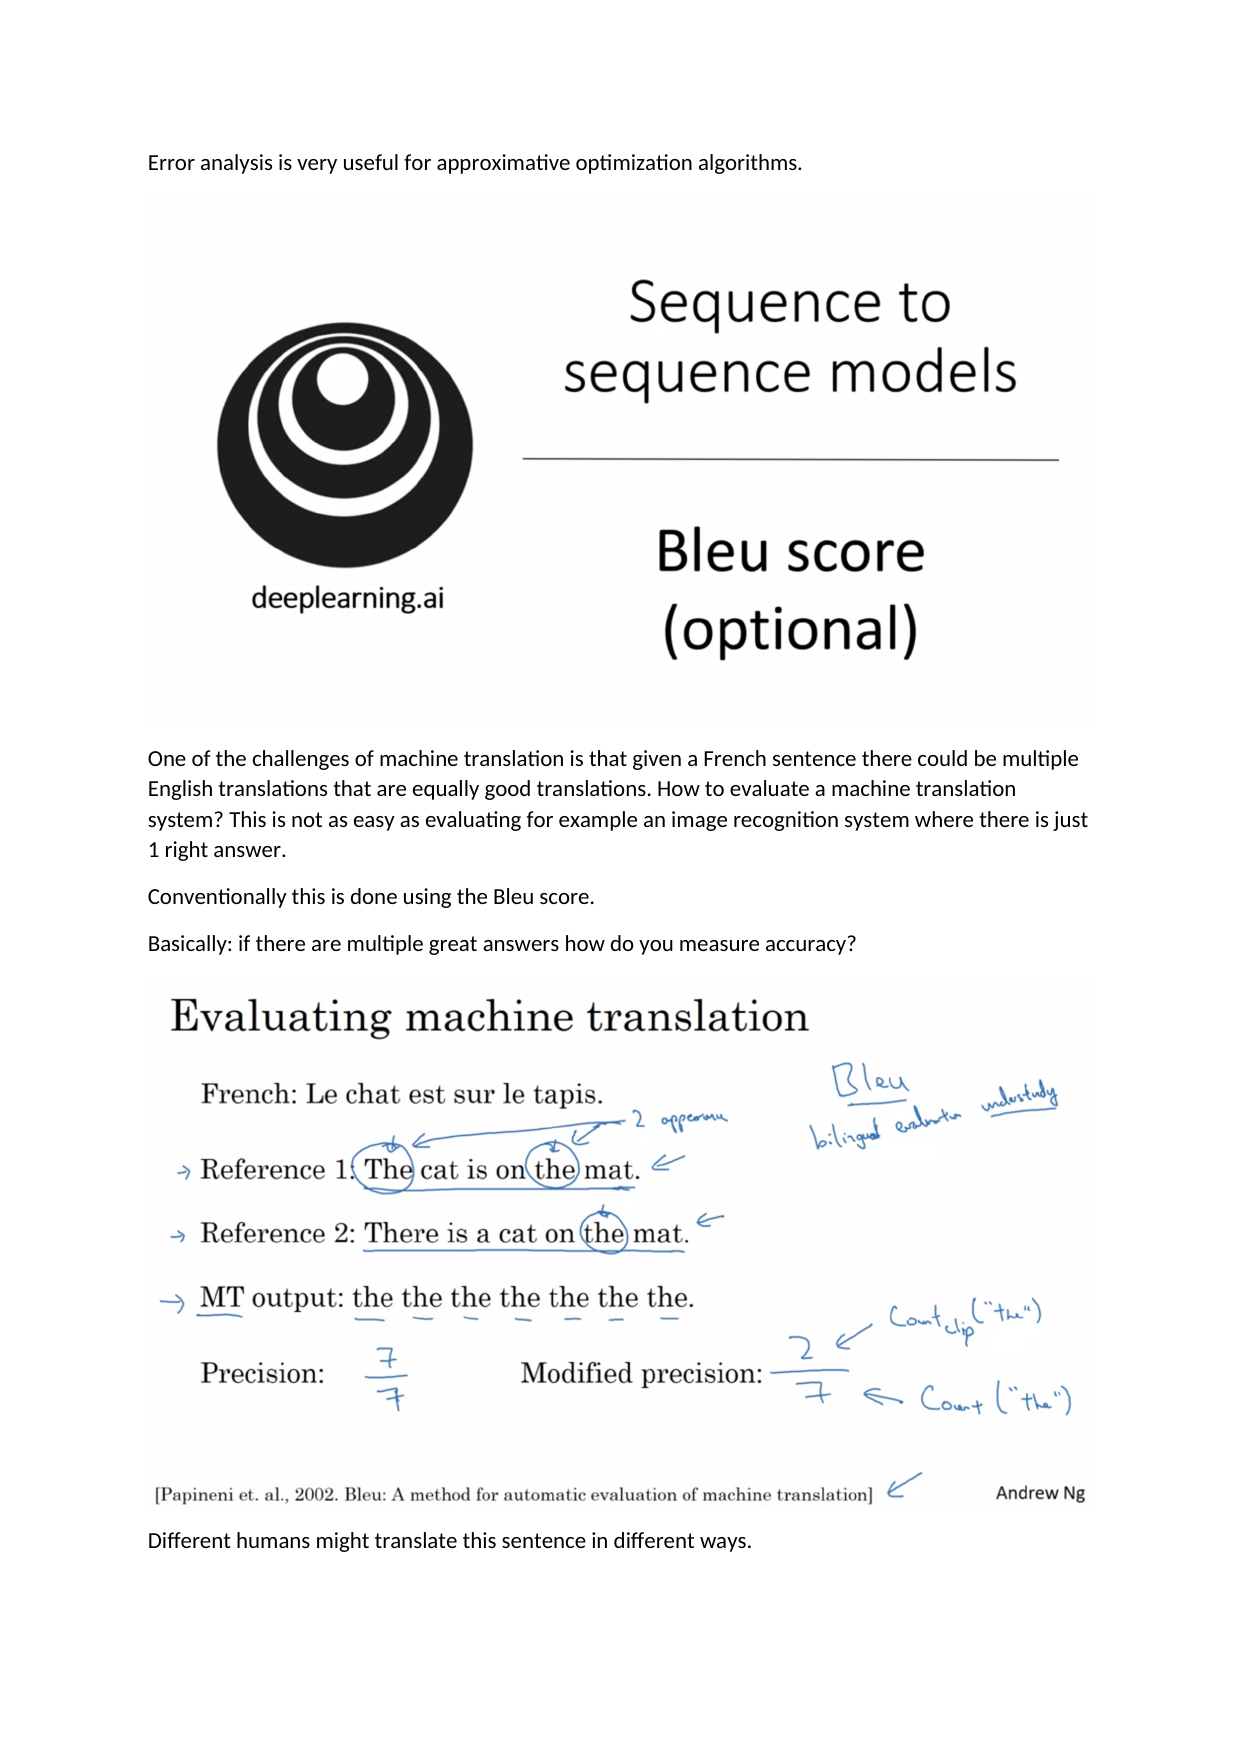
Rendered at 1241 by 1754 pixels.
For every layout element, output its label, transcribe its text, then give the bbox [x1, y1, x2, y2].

picture [147, 975, 1093, 1508]
text Error analysis is very useful for approximative optimization algorithms. [148, 148, 1093, 176]
picture [147, 194, 1093, 726]
text One of the challenges of machine translation is that given a French sentence there could be multiple English translations that are equally good translations. How to evaluate a machine translation system? This is not as easy as evaluating for example an image recognition system where there is just 1 right answer. [148, 744, 1093, 863]
text Conventionally this is done using the Bleu score. [148, 882, 1093, 910]
text Different humans might translate this sentence in different ways. [148, 1526, 1093, 1554]
text Basically: if there are multiple great answers how do you measure accuracy? [148, 929, 1093, 957]
